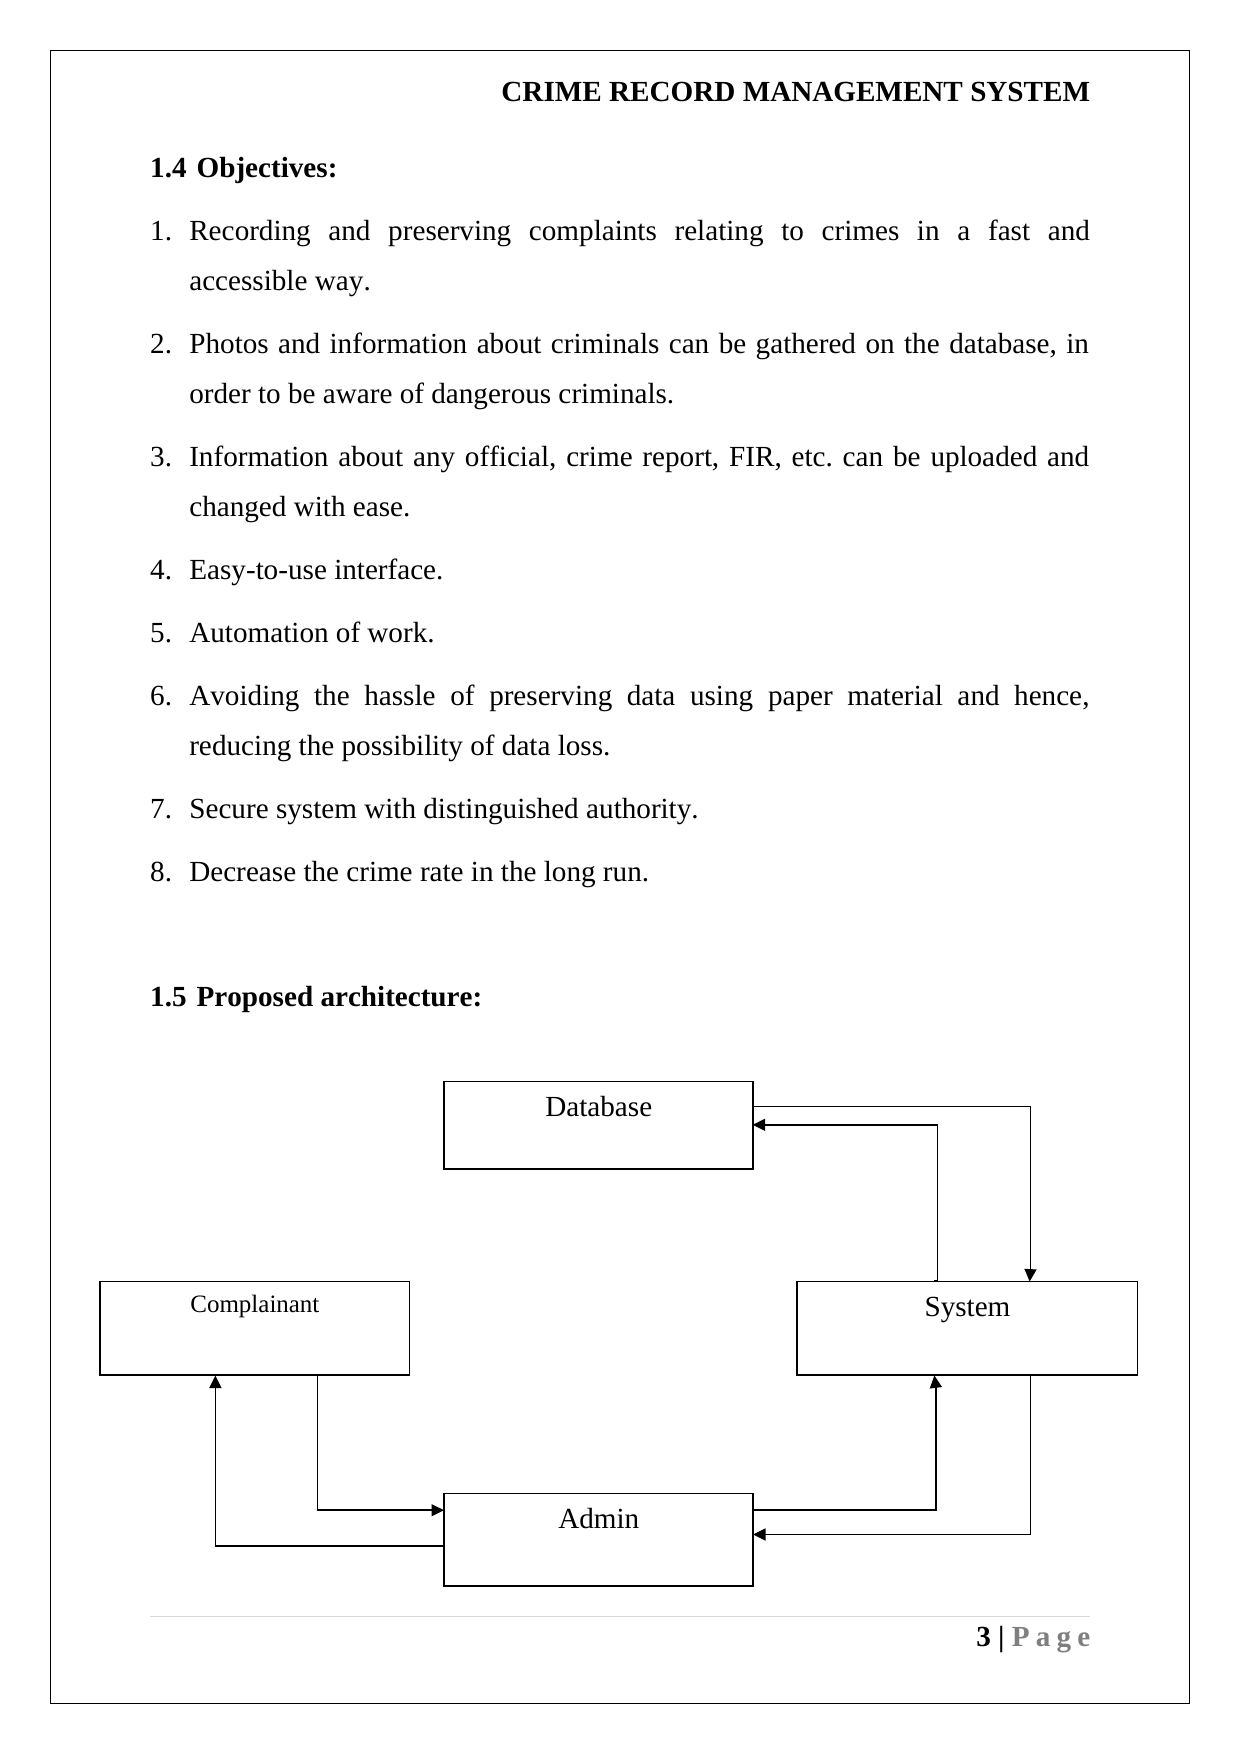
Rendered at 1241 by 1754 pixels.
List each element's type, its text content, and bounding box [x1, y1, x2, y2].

list Recording and preserving complaints relating to crimes in a fast and accessible way. [150, 213, 1090, 297]
list Decrease the crime rate in the long run. [150, 854, 1090, 887]
list Proposed architecture: [150, 979, 1090, 1013]
list Information about any official, crime report, FIR, etc. can be uploaded and changed with ease. [150, 439, 1090, 523]
list Objectives: [150, 150, 1090, 183]
list Easy-to-use interface. [150, 552, 1090, 586]
list Avoiding the hassle of preserving data using paper material and hence, reducing the possibility of data loss. [150, 678, 1090, 762]
list Photos and information about criminals can be gathered on the database, in order to be aware of dangerous criminals. [150, 326, 1090, 410]
list Automation of work. [150, 615, 1090, 648]
list Secure system with distinguished authority. [150, 791, 1090, 824]
